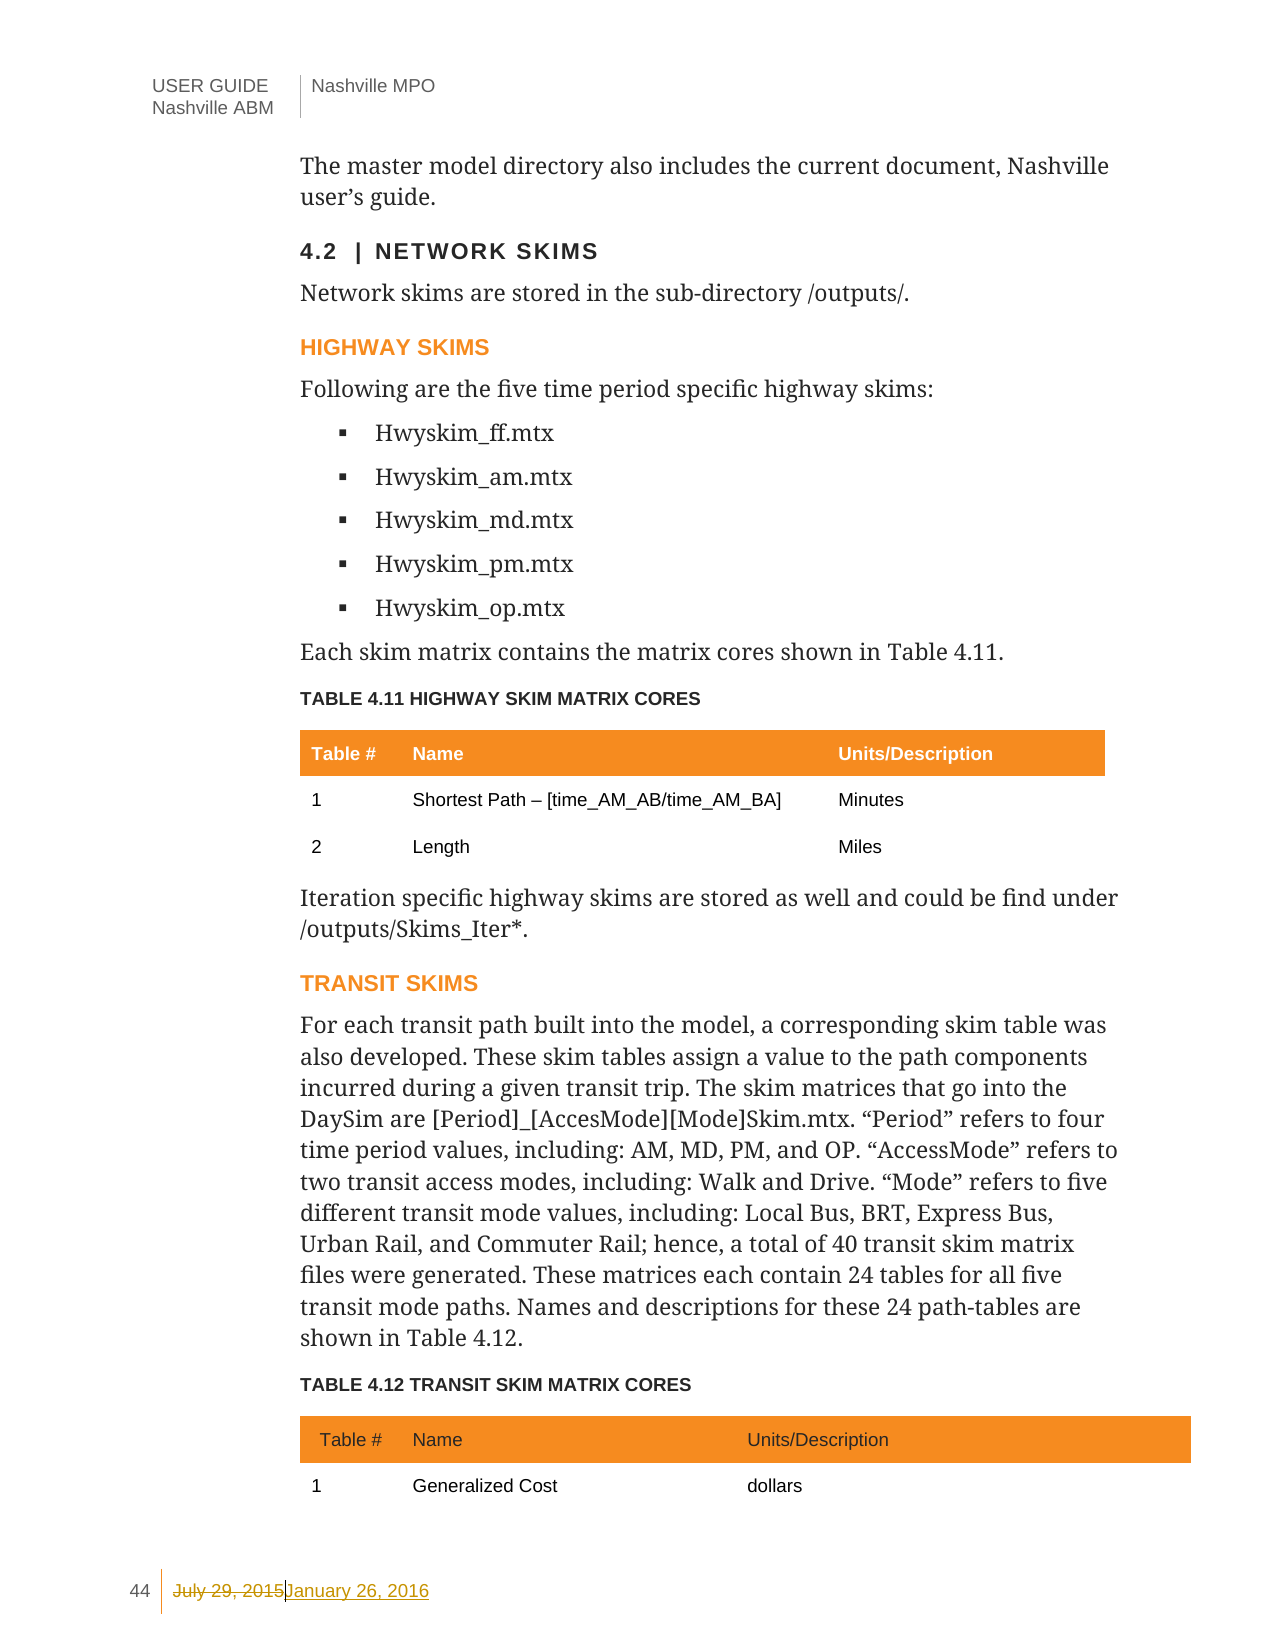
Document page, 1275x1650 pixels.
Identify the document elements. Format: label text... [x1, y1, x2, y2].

table_cell 1 [300, 1463, 401, 1497]
list Hwyskim_md.mtx [337, 504, 1125, 535]
table_cell Length [401, 823, 827, 869]
list Hwyskim_op.mtx [337, 592, 1125, 623]
list Hwyskim_am.mtx [337, 460, 1125, 492]
table_cell Shortest Path – [time_AM_AB/time_AM_BA] [401, 776, 827, 823]
subtitle Transit Skims [300, 965, 1125, 997]
table_cell dollars [736, 1463, 1191, 1497]
subtitle Highway Skims [300, 329, 1125, 360]
text Following are the five time period specific highway skims: [300, 373, 1125, 404]
table_header Units/Description [736, 1416, 1191, 1463]
subtitle Network Skims [300, 233, 1125, 264]
text Network skims are stored in the sub-directory /outputs/. [300, 277, 1125, 308]
table_header Table # [300, 730, 401, 776]
table_header Name [401, 1416, 736, 1463]
table_cell Minutes [827, 776, 1105, 823]
table_cell Generalized Cost [401, 1463, 736, 1497]
text The master model directory also includes the current document, Nashville user’s guide. [300, 150, 1125, 212]
text Iteration specific highway skims are stored as well and could be find under /outputs/Skims_Iter*. [300, 882, 1125, 944]
list Hwyskim_ff.mtx [337, 417, 1125, 448]
table_header Units/Description [827, 730, 1105, 776]
table_cell 2 [300, 823, 401, 869]
table_header Table # [300, 1416, 401, 1463]
table_cell 1 [300, 776, 401, 823]
list Hwyskim_pm.mtx [337, 548, 1125, 579]
table_cell Miles [827, 823, 1105, 869]
table_header Name [401, 730, 827, 776]
